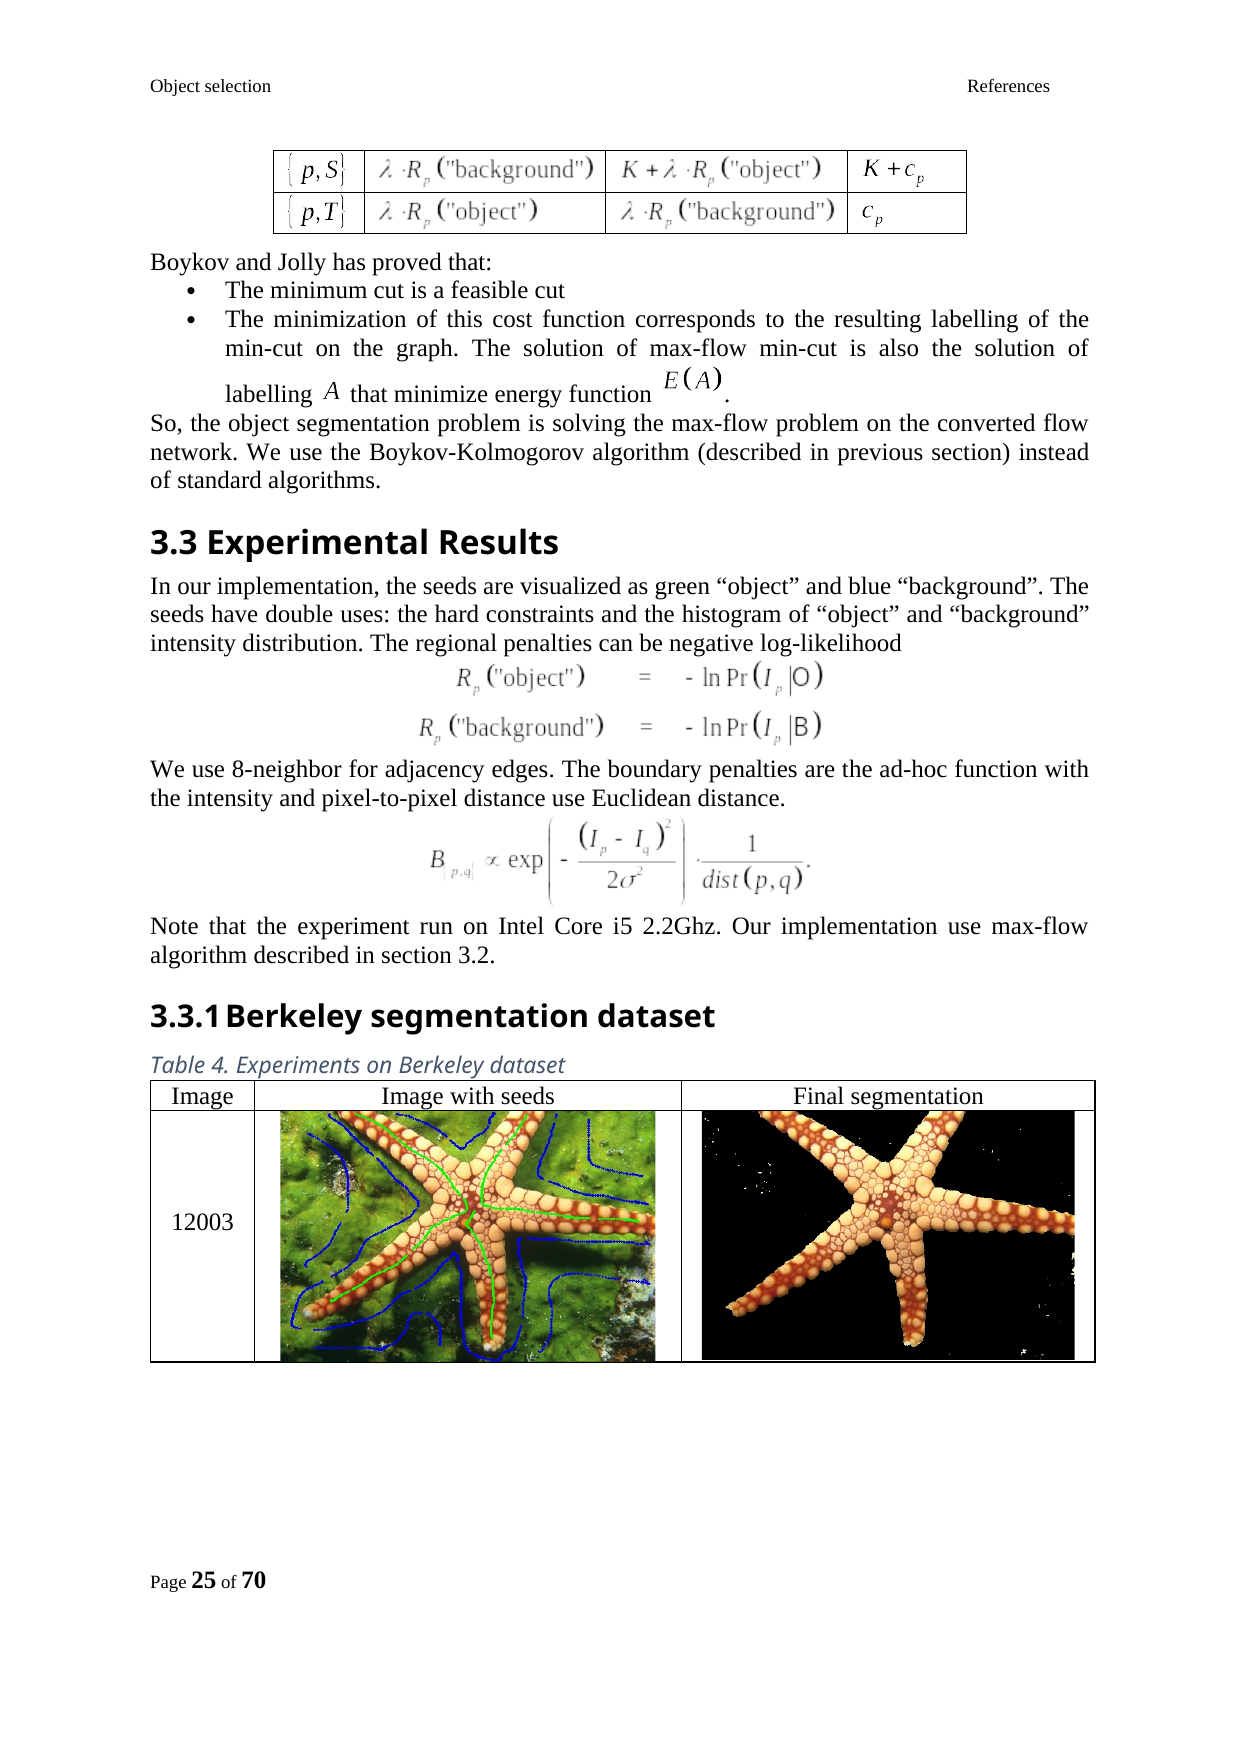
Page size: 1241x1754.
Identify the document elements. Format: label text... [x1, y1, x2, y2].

table_cell [274, 193, 364, 233]
text Boykov and Jolly has proved that: [150, 247, 1090, 276]
picture [701, 1111, 1075, 1360]
table_cell [656, 1111, 681, 1361]
list The minimum cut is a feasible cut [187, 276, 1090, 304]
text In our implementation, the seeds are visualized as green “object” and blue “background”. The seeds have double uses: the hard constraints and the histogram of “object” and “background” intensity distribution. The regional penalties can be negative log-likelihood [150, 571, 1090, 657]
table_header Image with seeds [255, 1081, 681, 1110]
table_header Image [151, 1081, 254, 1110]
text Table 4. Experiments on Berkeley dataset [150, 1049, 1090, 1080]
text Note that the experiment run on Intel Core i5 2.2Ghz. Our implementation use max-flow algorithm described in section 3.2. [150, 911, 1090, 969]
table_cell [606, 193, 847, 233]
text We use 8-neighbor for adjacency edges. The boundary penalties are the ad-hoc function with the intensity and pixel-to-pixel distance use Euclidean distance. [150, 754, 1090, 811]
table_cell [606, 151, 847, 192]
picture [280, 1111, 656, 1362]
table_cell [682, 1111, 1094, 1361]
table_cell [848, 193, 966, 233]
text So, the object segmentation problem is solving the max-flow problem on the converted flow network. We use the Boykov-Kolmogorov algorithm (described in previous section) instead of standard algorithms. [150, 408, 1090, 494]
table_cell [365, 193, 605, 233]
subtitle Experimental Results [150, 519, 1090, 564]
table_cell [255, 1111, 280, 1361]
table_cell [365, 151, 605, 192]
list The minimization of this cost function corresponds to the resulting labelling of the min-cut on the graph. The solution of max-flow min-cut is also the solution of labelling that minimize energy function . [187, 304, 1090, 408]
table_cell 12003 [151, 1111, 254, 1361]
table_cell [848, 151, 966, 192]
table_cell [274, 151, 364, 192]
subtitle Berkeley segmentation dataset [150, 994, 1090, 1037]
table_header Final segmentation [682, 1081, 1094, 1110]
